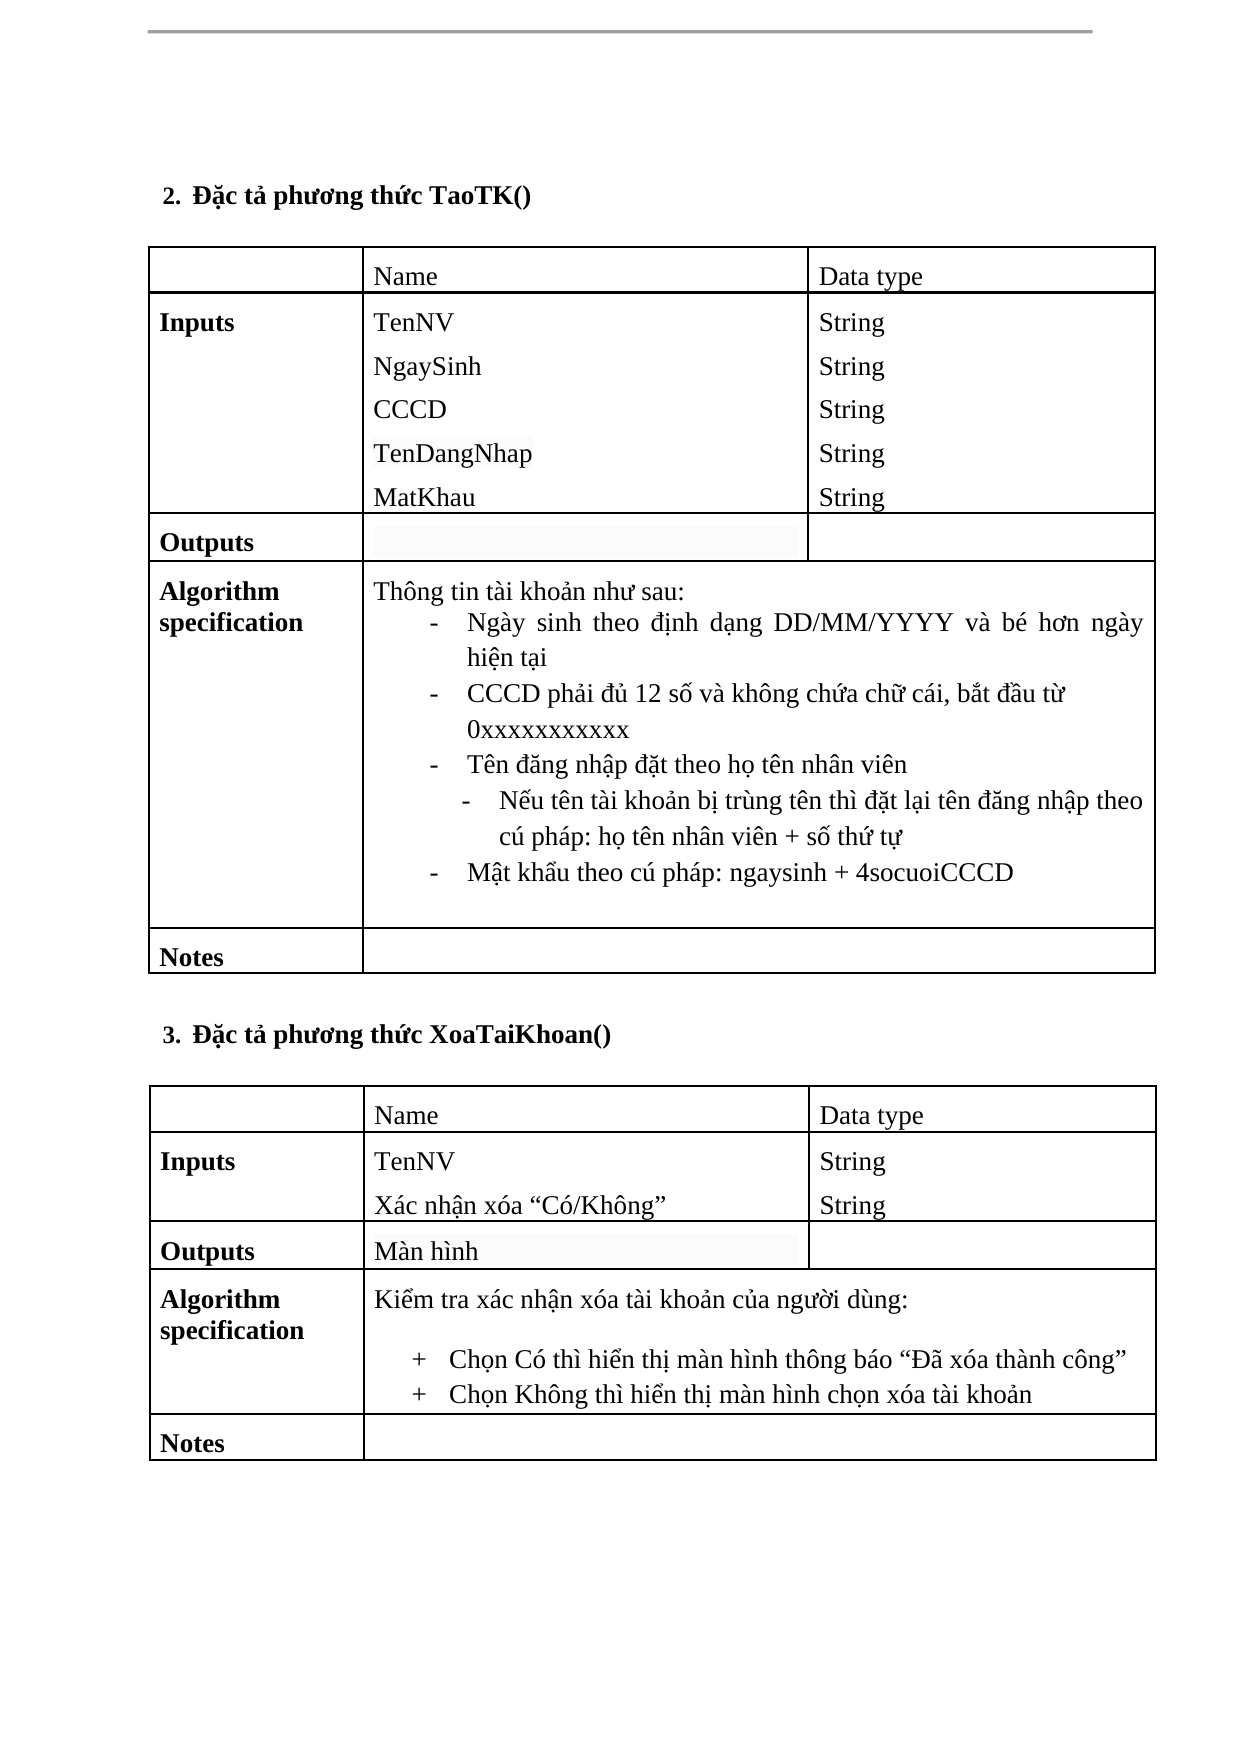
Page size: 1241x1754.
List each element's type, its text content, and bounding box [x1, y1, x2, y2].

table_header Data type [810, 1087, 1155, 1131]
table_cell [364, 929, 1154, 972]
table_cell Màn hình [365, 1222, 808, 1268]
table_cell TenNV Xác nhận xóa “Có/Không” [365, 1133, 808, 1220]
table_cell Inputs [151, 1133, 363, 1220]
table_header Name [365, 1087, 808, 1131]
table_header [151, 1087, 363, 1131]
table_cell Thông tin tài khoản như sau: Ngày sinh theo định dạng DD/MM/YYYY và bé hơn ngày hiện tại CCCD phải đủ 12 số và không chứa chữ cái, bắt đầu từ 0xxxxxxxxxxx Tên đăng nhập đặt theo họ tên nhân viên Nếu tên tài khoản bị trùng tên thì đặt lại tên đăng nhập theo cú pháp: họ tên nhân viên + số thứ tự Mật khẩu theo cú pháp: ngaysinh + 4socuoiCCCD [364, 562, 1154, 927]
table_header Name [364, 248, 807, 291]
table_header [150, 248, 362, 291]
table_cell Inputs [150, 294, 362, 512]
table_cell [810, 1222, 1155, 1268]
table_cell Outputs [150, 514, 362, 560]
table_cell TenNV NgaySinh CCCD TenDangNhap MatKhau [364, 294, 807, 512]
table_cell Notes [151, 1415, 363, 1458]
list Đặc tả phương thức TaoTK() [162, 179, 1092, 210]
table_cell [809, 514, 1154, 560]
table_cell Algorithm specification [151, 1270, 363, 1413]
table_cell Algorithm specification [150, 562, 362, 927]
table_cell Outputs [151, 1222, 363, 1268]
table_cell String String [810, 1133, 1155, 1220]
table_cell Kiểm tra xác nhận xóa tài khoản của người dùng: Chọn Có thì hiển thị màn hình thông báo “Đã xóa thành công” Chọn Không thì hiển thị màn hình chọn xóa tài khoản [365, 1270, 1155, 1413]
list Đặc tả phương thức XoaTaiKhoan() [162, 1018, 1092, 1049]
table_cell Notes [150, 929, 362, 972]
table_cell [365, 1415, 1155, 1458]
table_cell String String String String String [809, 294, 1154, 512]
table_header Data type [809, 248, 1154, 291]
table_cell [364, 514, 807, 560]
